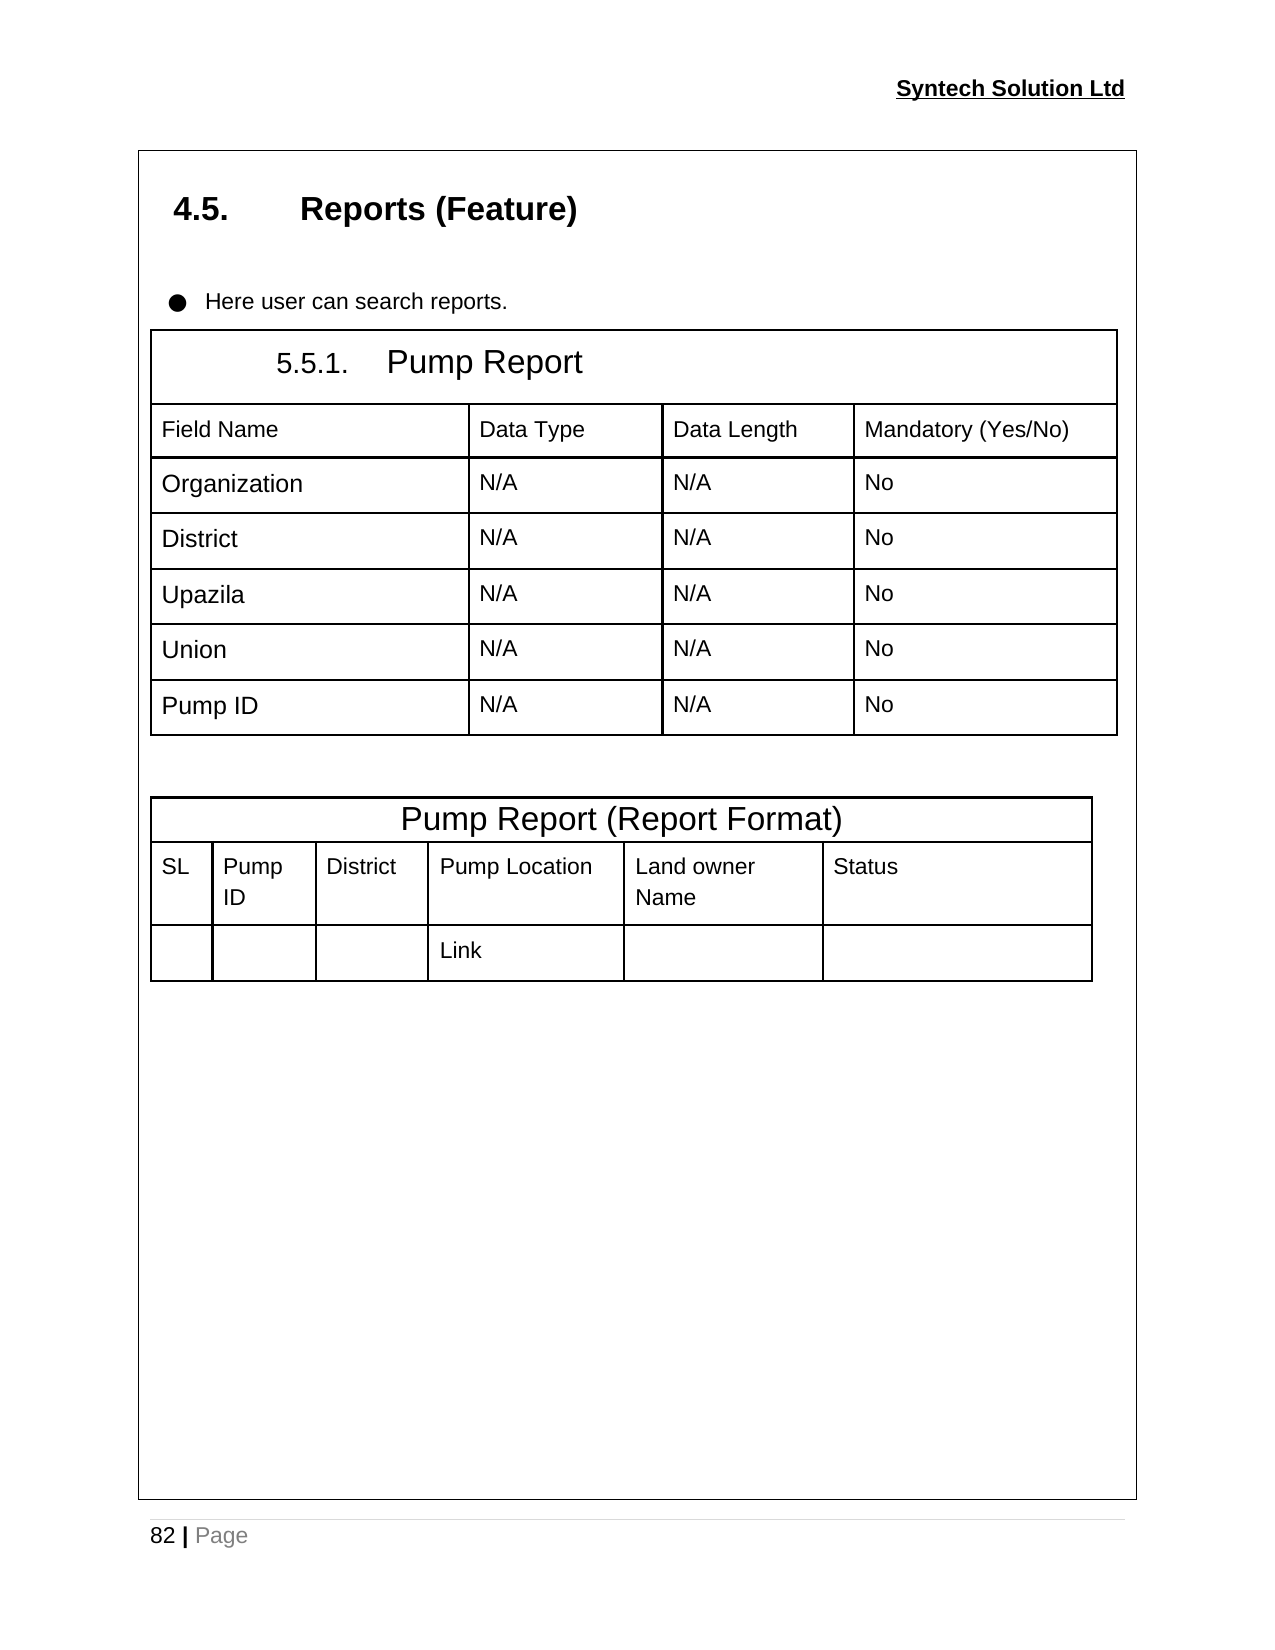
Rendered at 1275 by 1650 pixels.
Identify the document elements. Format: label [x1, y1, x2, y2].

table_header [139, 151, 1136, 1499]
